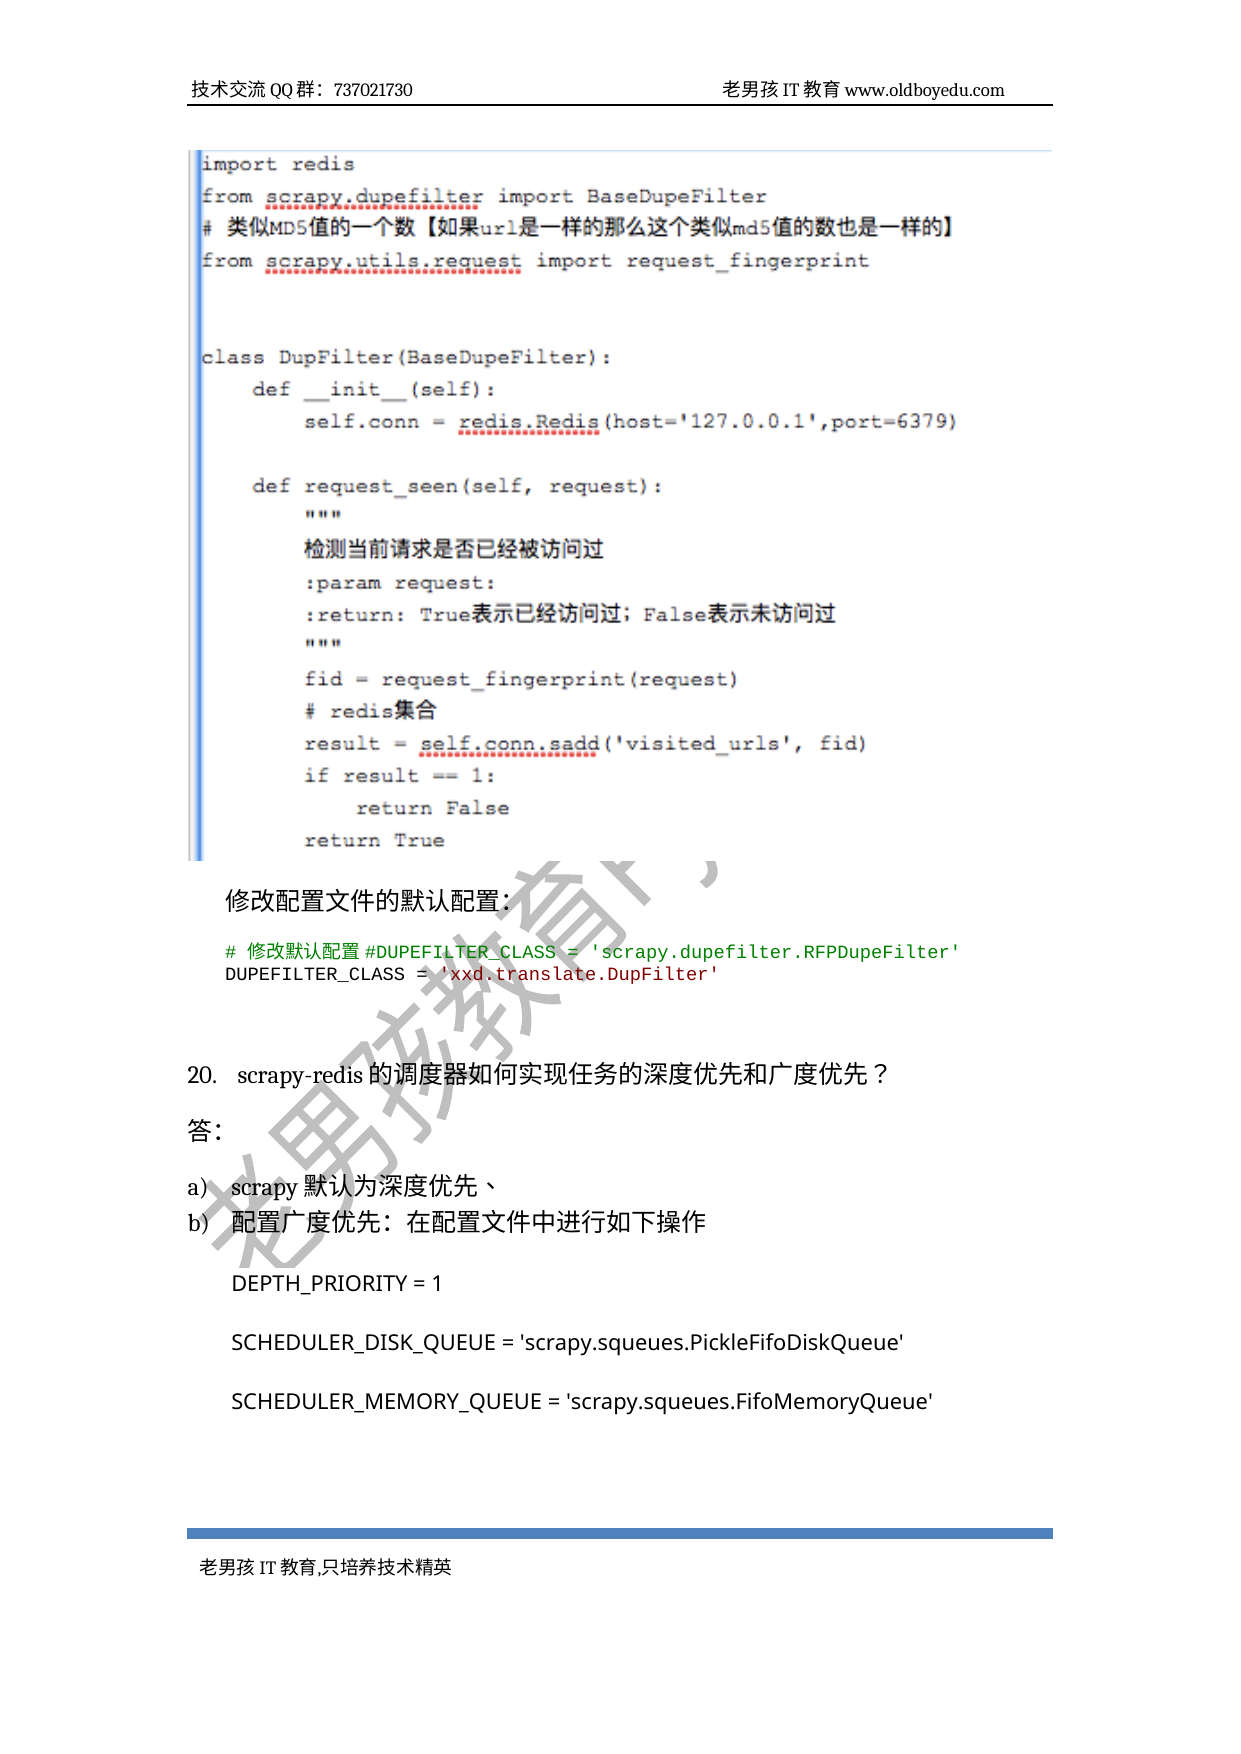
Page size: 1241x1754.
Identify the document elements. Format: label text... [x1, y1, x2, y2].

list 配置广度优先：在配置文件中进行如下操作 [187, 1202, 1053, 1238]
text # 修改默认配置 #DUPEFILTER_CLASS = 'scrapy.dupefilter.RFPDupeFilter' DUPEFILTER_CLASS = 'xxd.translate.DupFilter' [225, 939, 1053, 986]
picture [187, 150, 1052, 861]
text DEPTH_PRIORITY = 1 [187, 1268, 1053, 1297]
list scrapy-redis的调度器如何实现任务的深度优先和广度优先？ [187, 1056, 1053, 1090]
list 修改配置文件的默认配置： [225, 882, 1053, 918]
text 答： [187, 1111, 1053, 1147]
text SCHEDULER_DISK_QUEUE = 'scrapy.squeues.PickleFifoDiskQueue' [231, 1327, 1053, 1356]
list scrapy默认为深度优先、 [187, 1168, 1053, 1202]
text SCHEDULER_MEMORY_QUEUE = 'scrapy.squeues.FifoMemoryQueue' [225, 1386, 1053, 1415]
